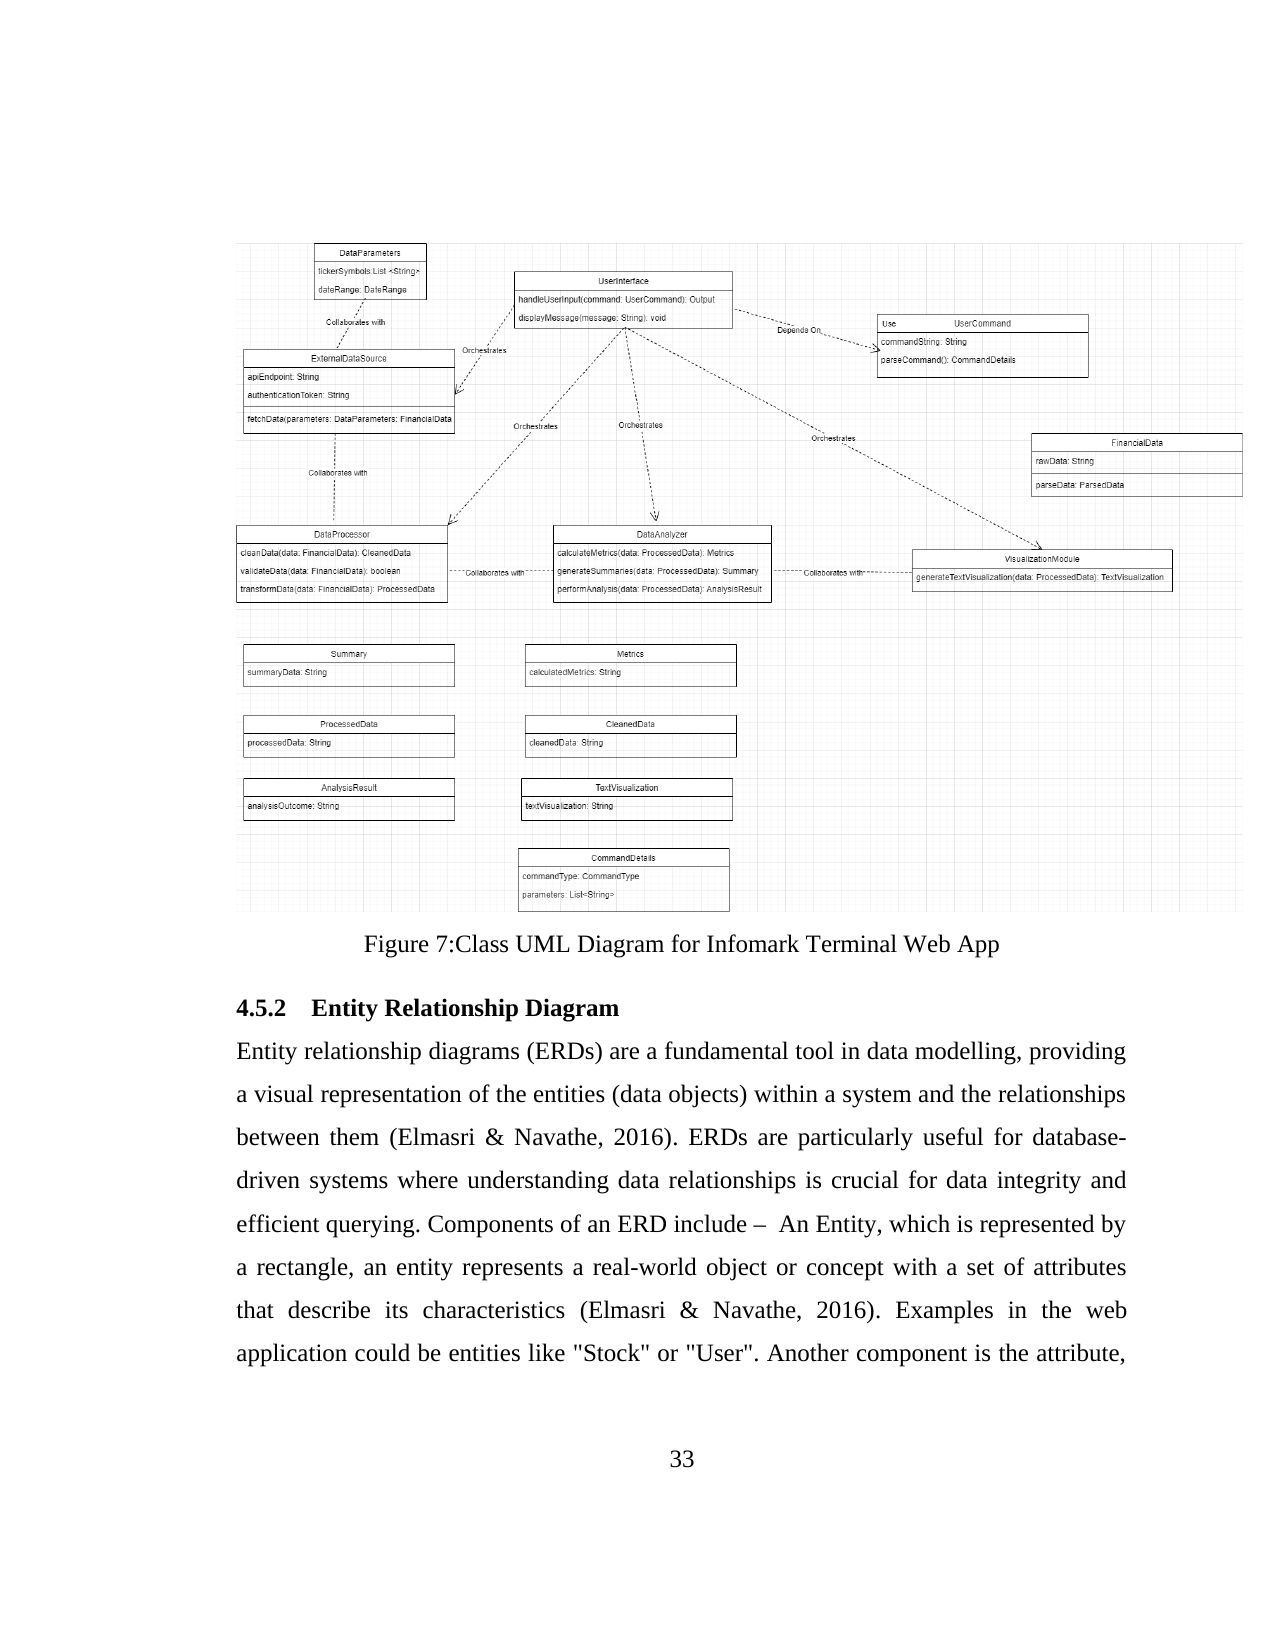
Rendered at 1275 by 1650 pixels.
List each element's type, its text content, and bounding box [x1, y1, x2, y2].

picture [236, 243, 1243, 912]
list Entity Relationship Diagram [236, 993, 1127, 1022]
text Figure 7:Class UML Diagram for Infomark Terminal Web App [236, 929, 1127, 958]
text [236, 1036, 1127, 1367]
